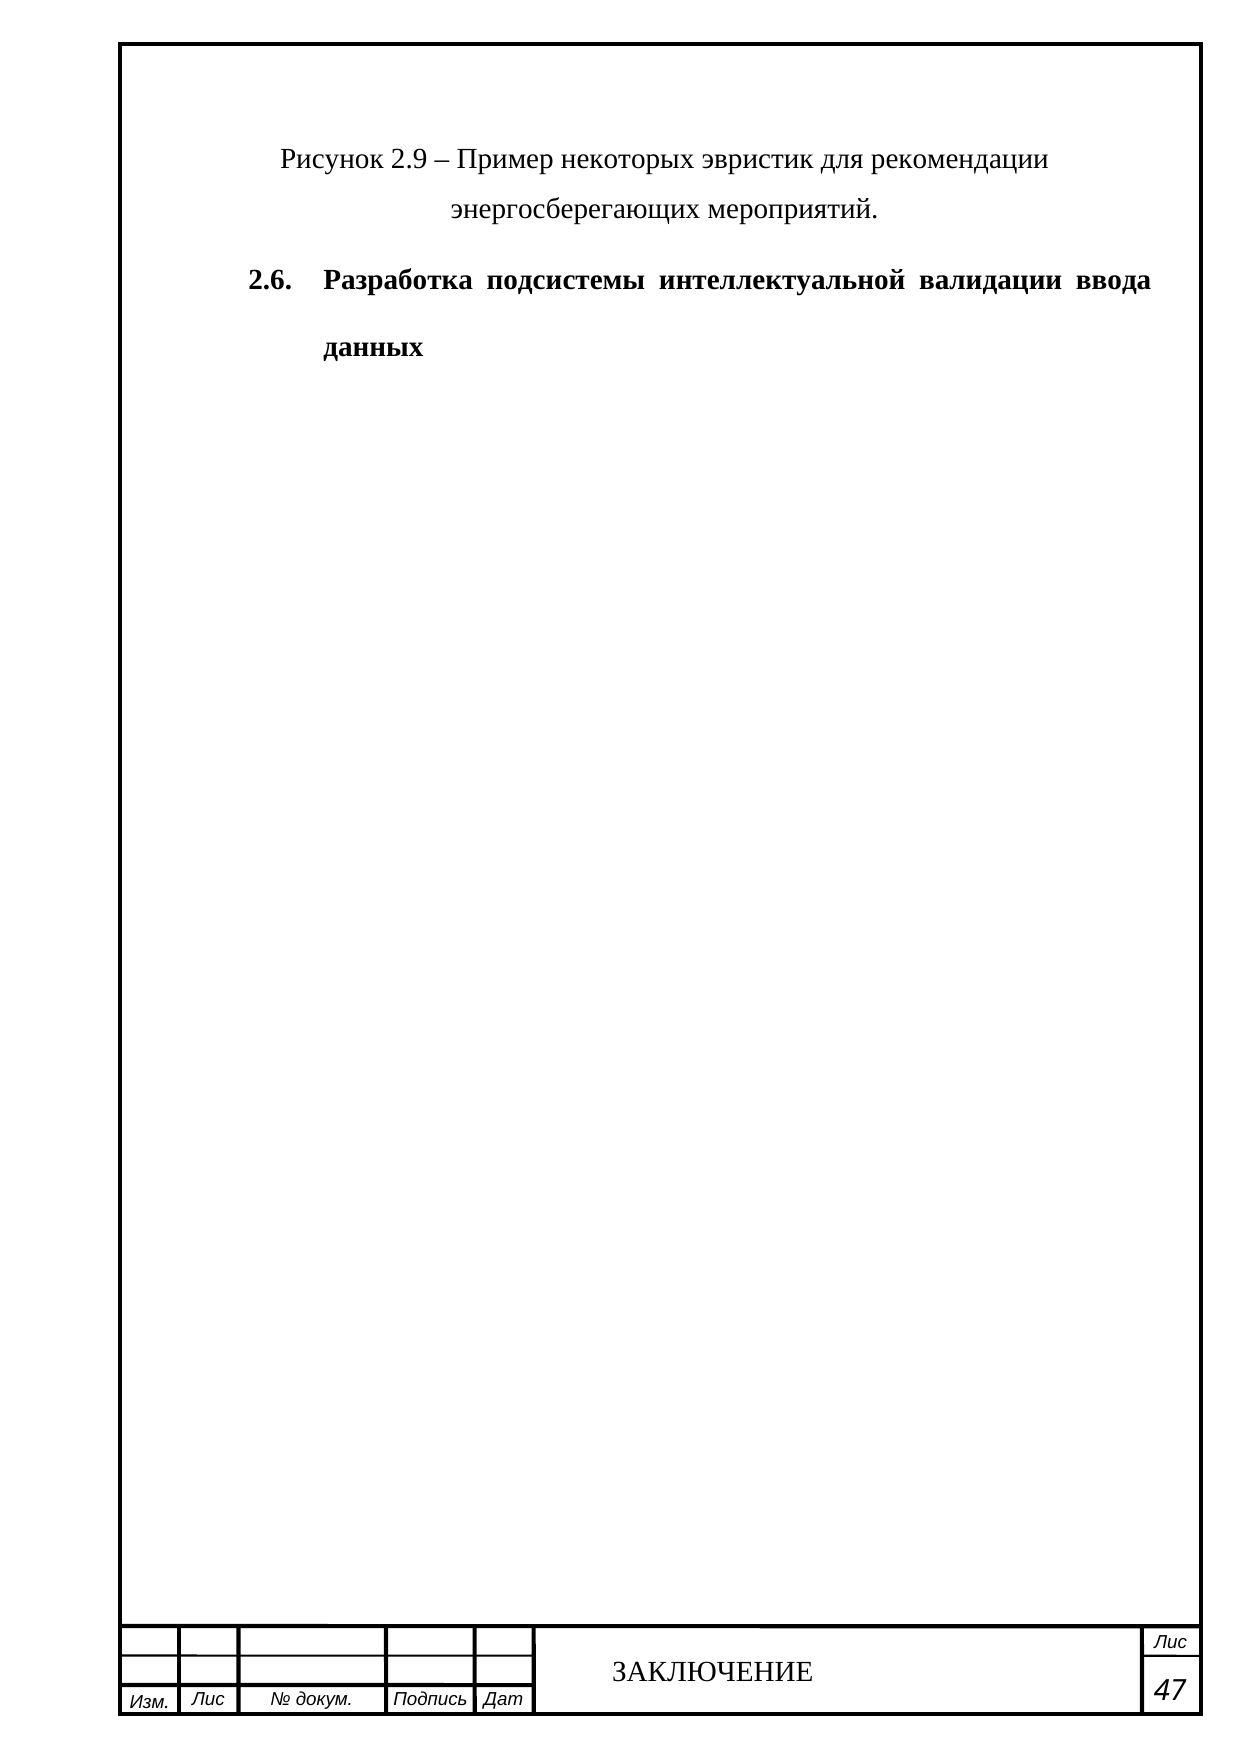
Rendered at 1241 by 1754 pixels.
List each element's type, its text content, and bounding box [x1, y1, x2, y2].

subtitle Разработка подсистемы интеллектуальной валидации ввода данных [248, 262, 1152, 363]
text Рисунок 2.9 – Пример некоторых эвристик для рекомендации энергосберегающих мероприятий. [177, 141, 1152, 225]
